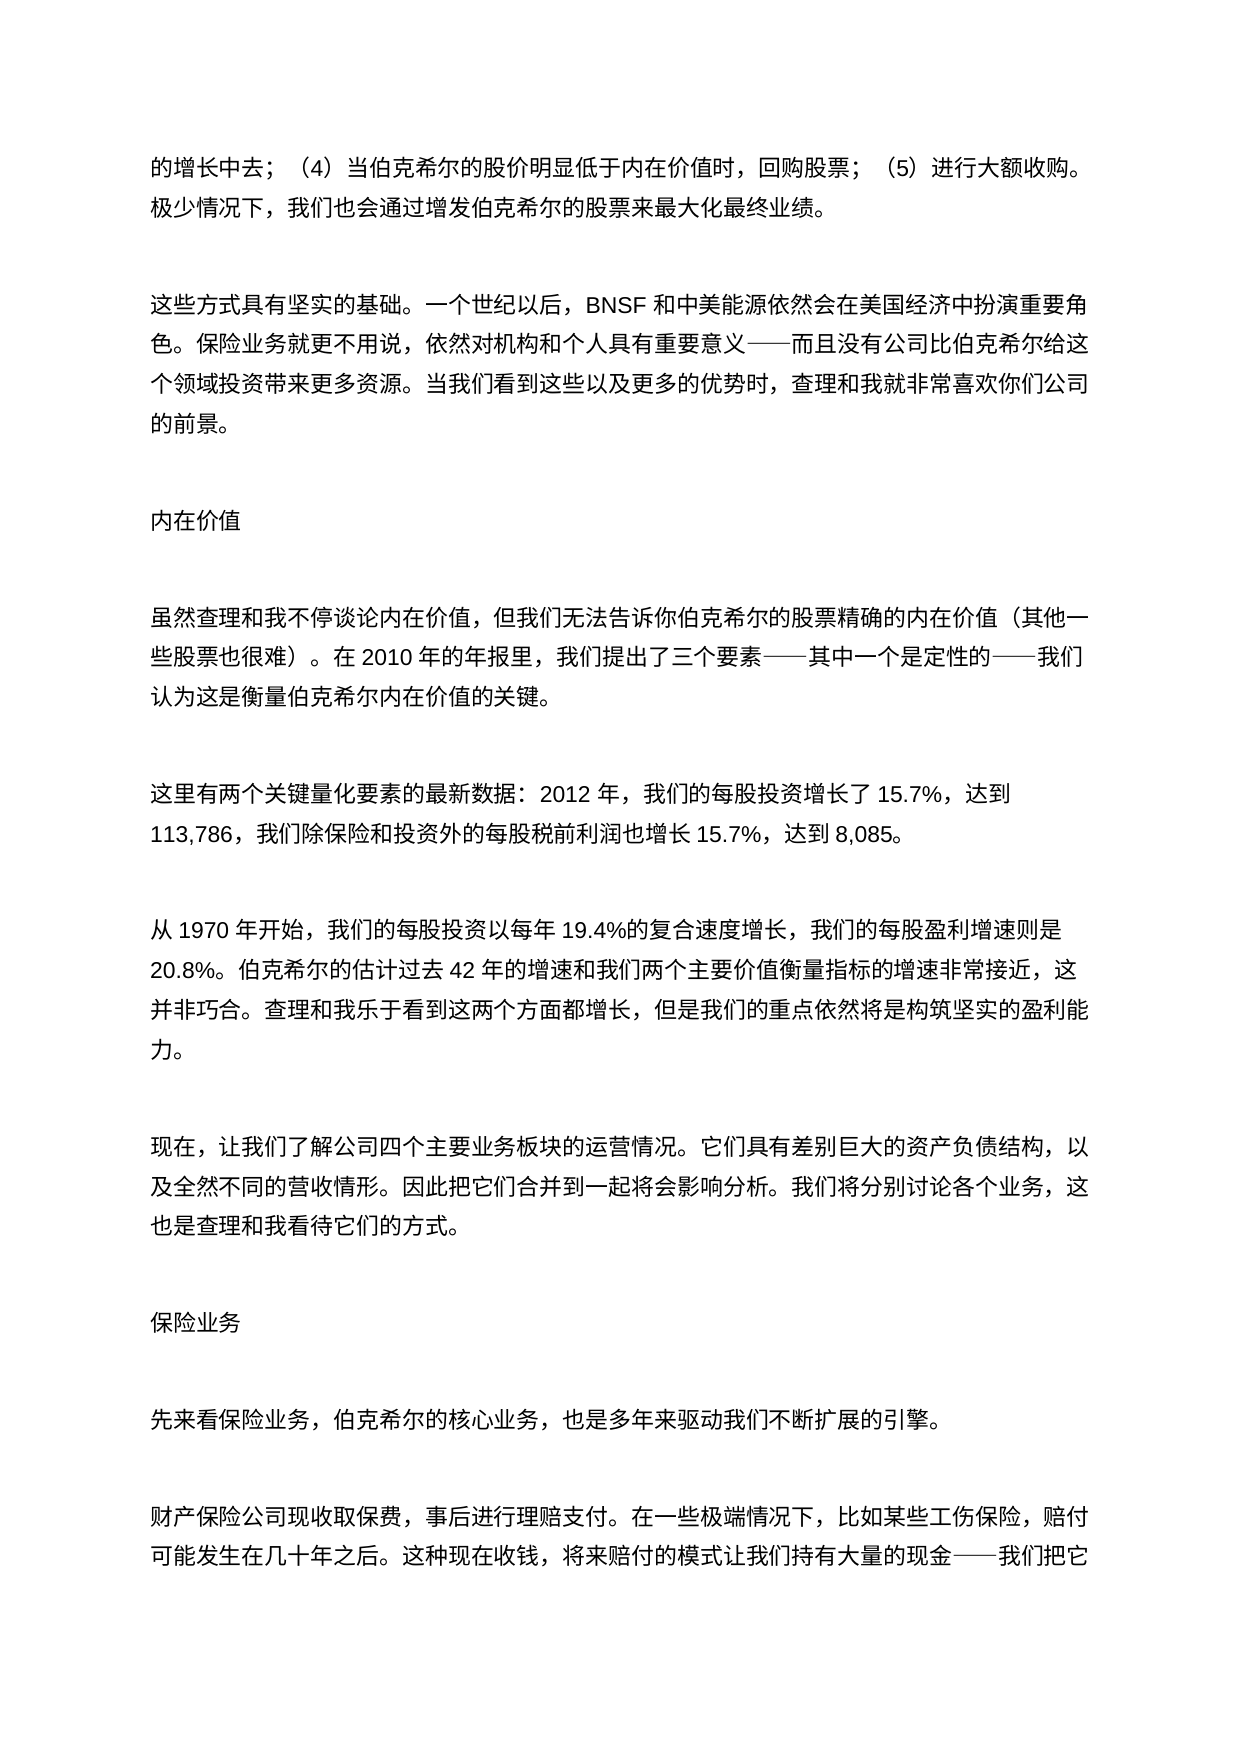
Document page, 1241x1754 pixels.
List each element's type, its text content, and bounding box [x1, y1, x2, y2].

text 虽然查理和我不停谈论内在价值，但我们无法告诉你伯克希尔的股票精确的内在价值（其他一些股票也很难）。在 2010 年的年报里，我们提出了三个要素——其中一个是定性的——我们认为这是衡量伯克希尔内在价值的关键。 [150, 599, 1090, 712]
text 先来看保险业务，伯克希尔的核心业务，也是多年来驱动我们不断扩展的引擎。 [150, 1402, 1090, 1435]
text 这里有两个关键量化要素的最新数据：2012 年，我们的每股投资增长了 15.7%，达到113,786，我们除保险和投资外的每股税前利润也增长 15.7%，达到 8,085。 [150, 776, 1090, 849]
text 从 1970 年开始，我们的每股投资以每年 19.4%的复合速度增长，我们的每股盈利增速则是 20.8%。伯克希尔的估计过去 42 年的增速和我们两个主要价值衡量指标的增速非常接近，这并非巧合。查理和我乐于看到这两个方面都增长，但是我们的重点依然将是构筑坚实的盈利能力。 [150, 912, 1090, 1065]
text 内在价值 [150, 503, 1090, 536]
text 现在，让我们了解公司四个主要业务板块的运营情况。它们具有差别巨大的资产负债结构，以及全然不同的营收情形。因此把它们合并到一起将会影响分析。我们将分别讨论各个业务，这也是查理和我看待它们的方式。 [150, 1128, 1090, 1241]
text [150, 150, 1090, 223]
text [150, 1498, 1090, 1571]
text 保险业务 [150, 1305, 1090, 1338]
text 这些方式具有坚实的基础。一个世纪以后，BNSF 和中美能源依然会在美国经济中扮演重要角色。保险业务就更不用说，依然对机构和个人具有重要意义——而且没有公司比伯克希尔给这个领域投资带来更多资源。当我们看到这些以及更多的优势时，查理和我就非常喜欢你们公司的前景。 [150, 287, 1090, 439]
